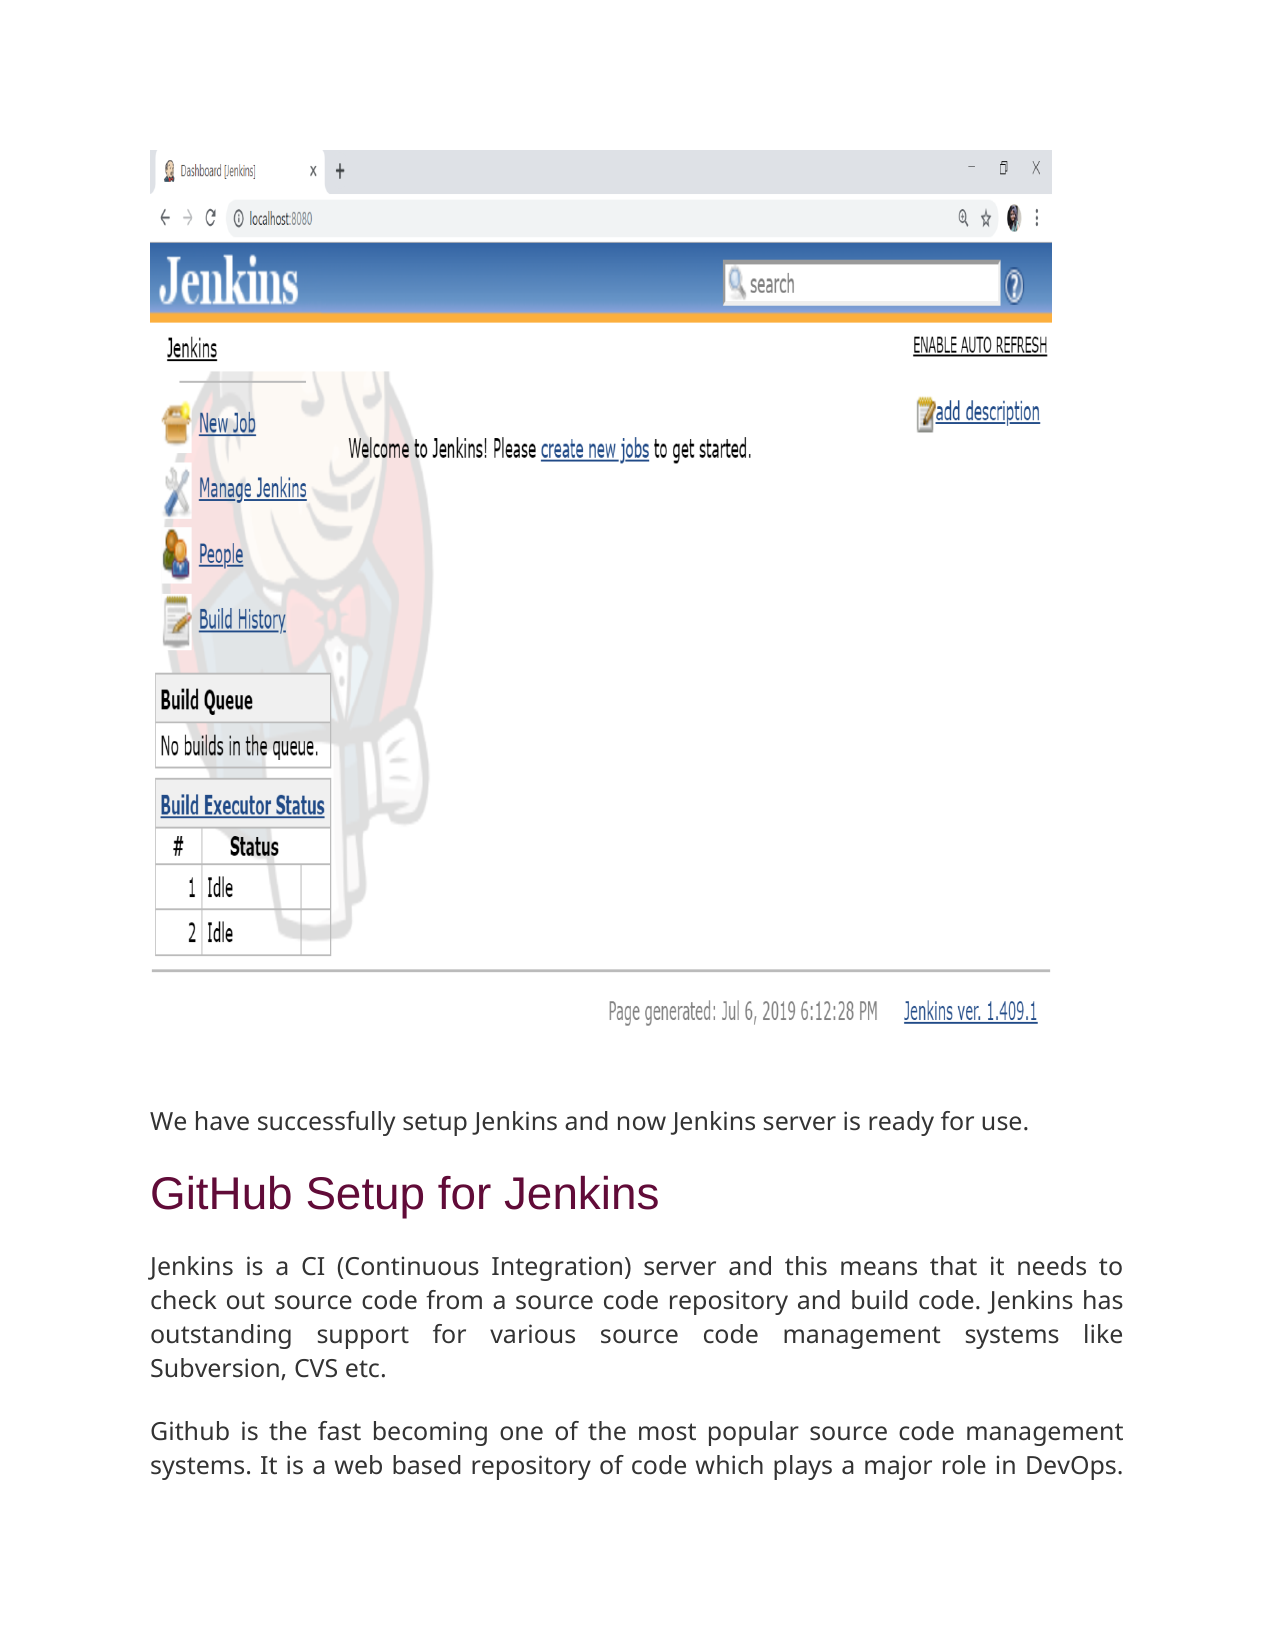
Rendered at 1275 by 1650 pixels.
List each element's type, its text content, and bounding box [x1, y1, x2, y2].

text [150, 1414, 1125, 1482]
text We have successfully setup Jenkins and now Jenkins server is ready for use. [150, 1103, 1125, 1137]
subtitle GitHub Setup for Jenkins [150, 1166, 1125, 1219]
picture [150, 150, 1052, 1046]
text Jenkins is a CI (Continuous Integration) server and this means that it needs to check out source code from a source code repository and build code. Jenkins has outstanding support for various source code management systems like Subversion, CVS etc. [150, 1248, 1125, 1384]
